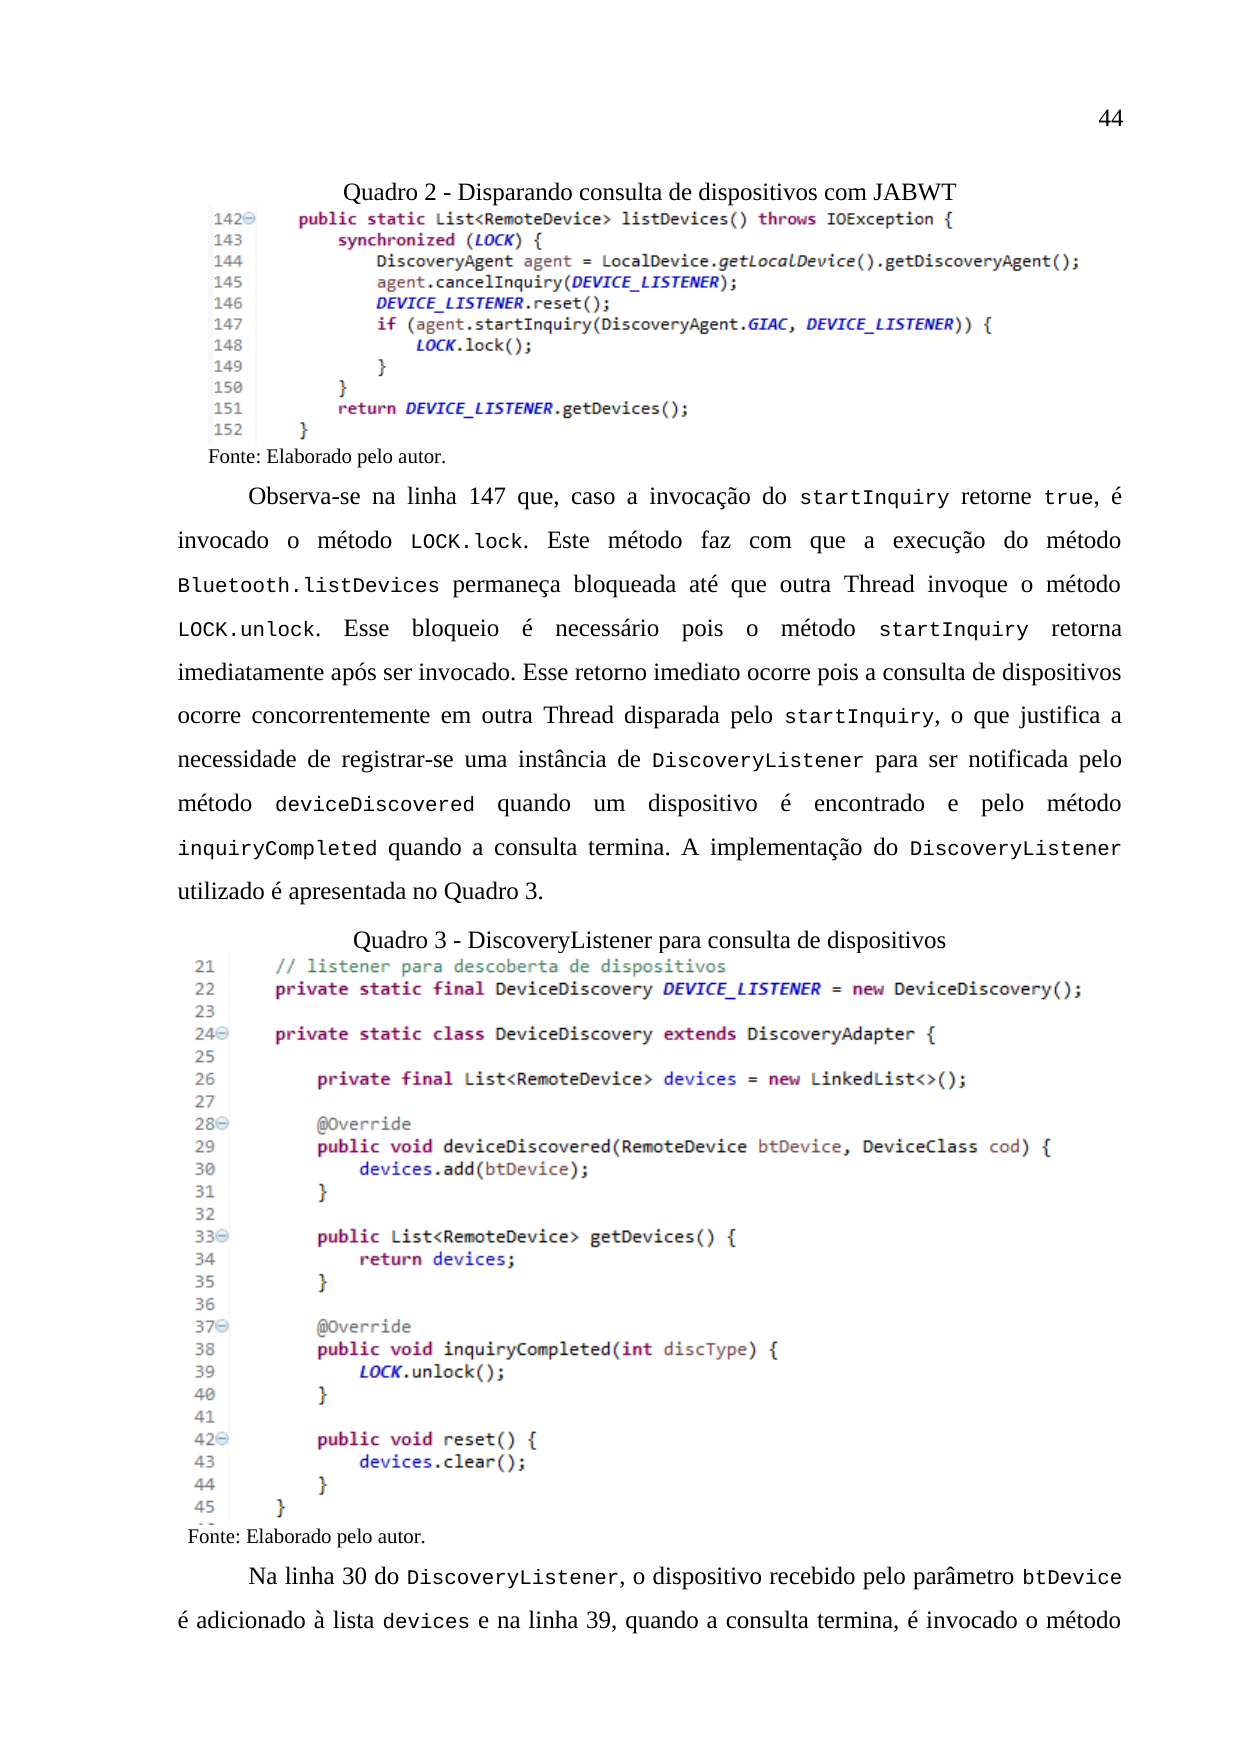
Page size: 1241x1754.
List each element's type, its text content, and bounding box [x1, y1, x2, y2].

text Quadro 2 - Disparando consulta de dispositivos com JABWT [177, 177, 1122, 206]
text Quadro 3 - DiscoveryListener para consulta de dispositivos [177, 925, 1122, 954]
text Fonte: Elaborado pelo autor. [177, 1524, 1122, 1548]
text Fonte: Elaborado pelo autor. [177, 444, 1122, 468]
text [177, 1561, 1122, 1634]
text Observa-se na linha 147 que, caso a invocação do startInquiry retorne true, é invocado o método LOCK.lock. Este método faz com que a execução do método Bluetooth.listDevices permaneça bloqueada até que outra Thread invoque o método LOCK.unlock. Esse bloqueio é necessário pois o método startInquiry retorna imediatamente após ser invocado. Esse retorno imediato ocorre pois a consulta de dispositivos ocorre concorrentemente em outra Thread disparada pelo startInquiry, o que justifica a necessidade de registrar-se uma instância de DiscoveryListener para ser notificada pelo método deviceDiscovered quando um dispositivo é encontrado e pelo método inquiryCompleted quando a consulta termina. A implementação do DiscoveryListener utilizado é apresentada no Quadro 3. [177, 481, 1122, 904]
picture [208, 206, 1092, 445]
picture [187, 953, 1112, 1525]
